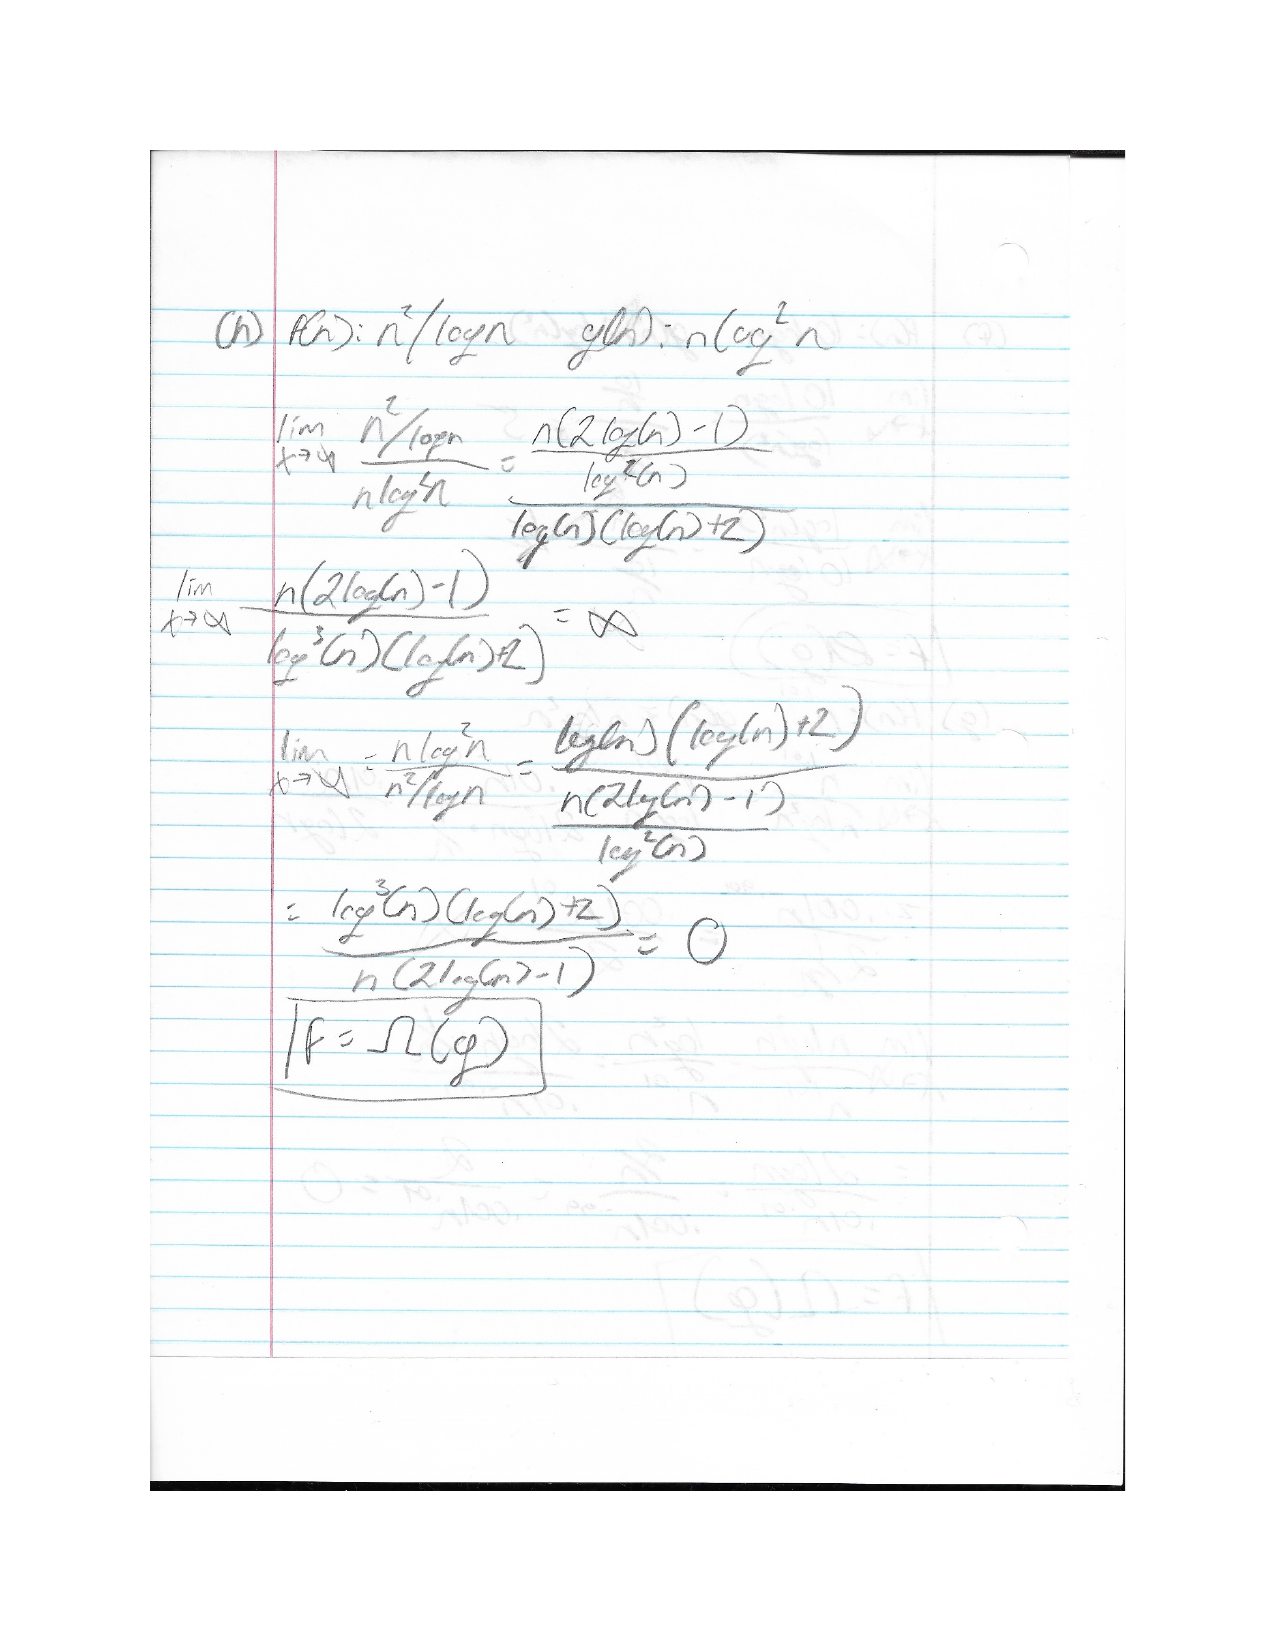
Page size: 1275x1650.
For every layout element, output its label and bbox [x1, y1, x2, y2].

picture [150, 150, 1125, 1491]
